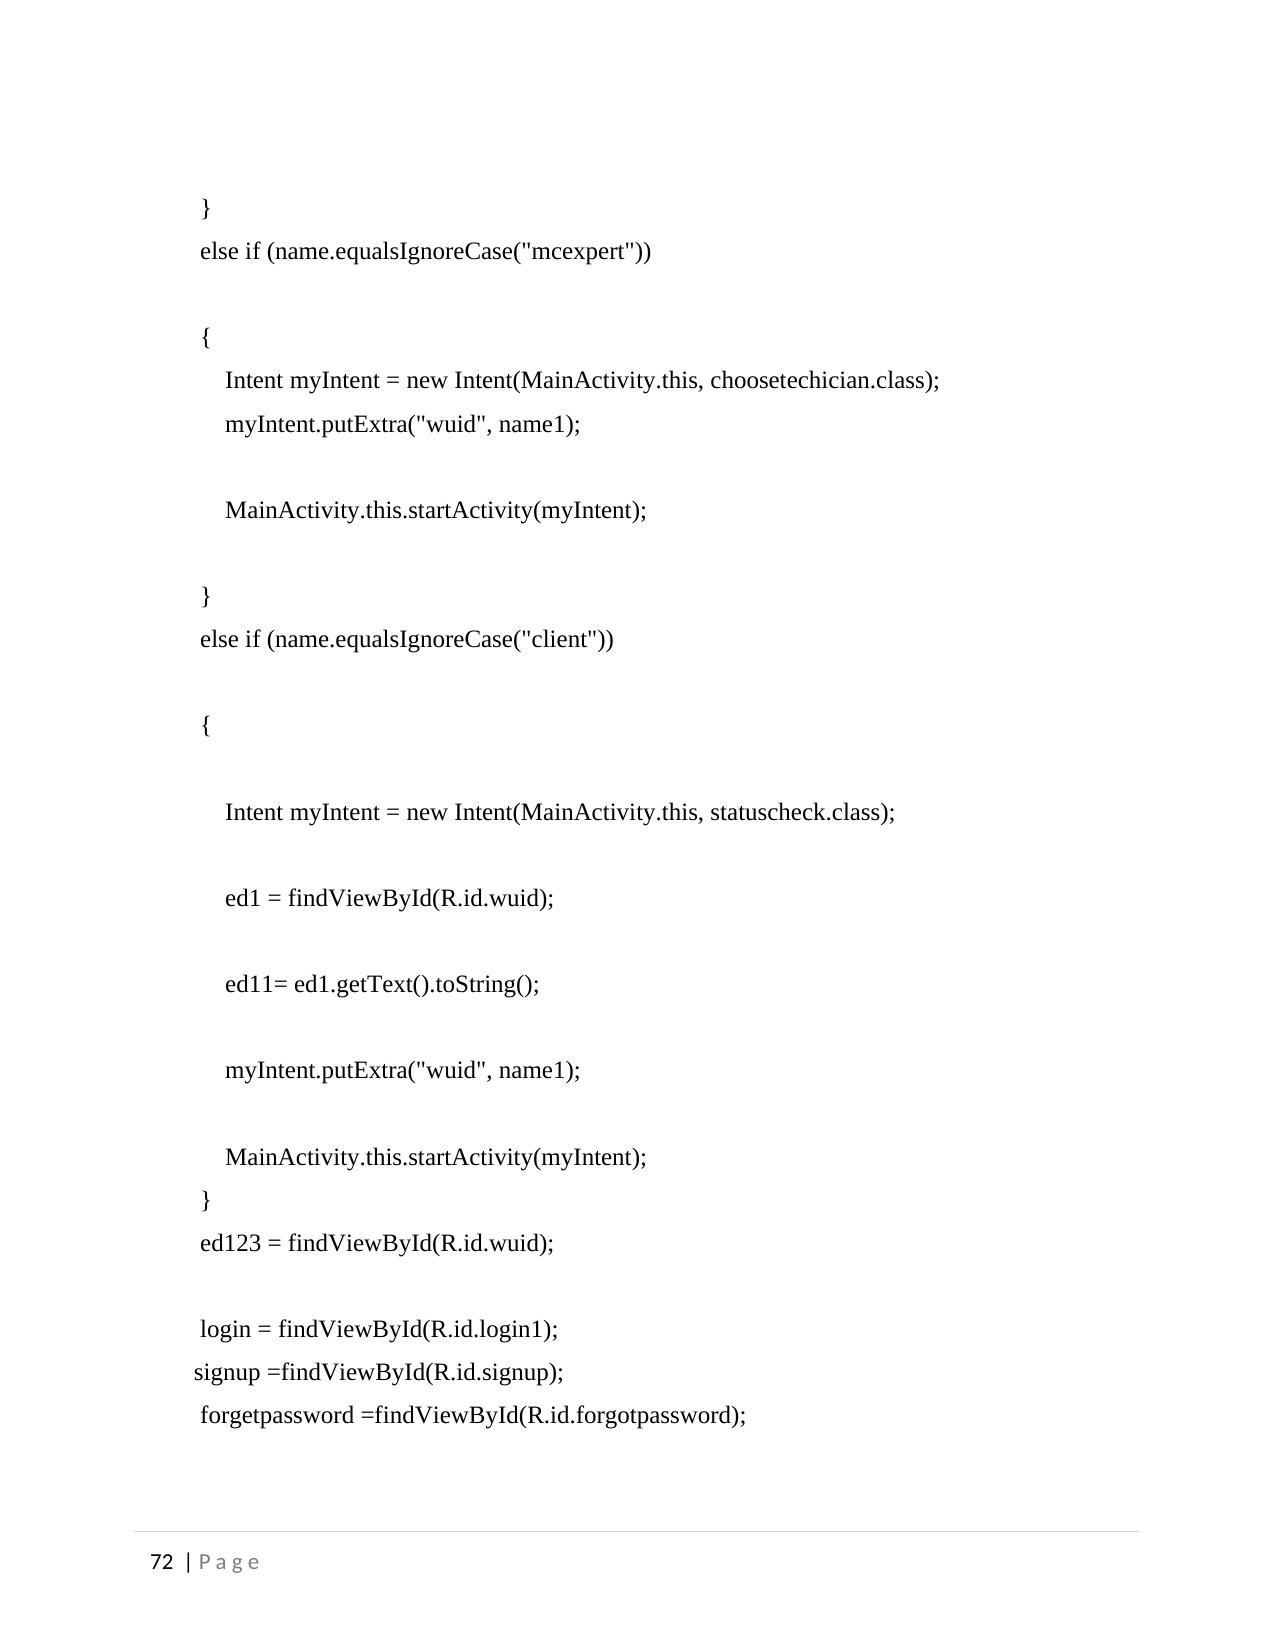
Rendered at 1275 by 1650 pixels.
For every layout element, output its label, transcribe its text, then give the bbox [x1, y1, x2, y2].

text } [150, 1185, 1122, 1214]
text } [150, 581, 1122, 610]
text myIntent.putExtra("wuid", name1); [150, 1056, 1122, 1084]
text ed123 = findViewById(R.id.wuid); [150, 1228, 1122, 1257]
text { [150, 322, 1122, 351]
text MainActivity.this.startActivity(myIntent); [150, 1142, 1122, 1171]
text { [150, 711, 1122, 739]
text } [150, 193, 1122, 222]
text else if (name.equalsIgnoreCase("client")) [150, 624, 1122, 653]
text myIntent.putExtra("wuid", name1); [150, 409, 1122, 437]
text forgetpassword =findViewById(R.id.forgotpassword); [150, 1401, 1122, 1429]
text else if (name.equalsIgnoreCase("mcexpert")) [150, 236, 1122, 265]
text Intent myIntent = new Intent(MainActivity.this, choosetechician.class); [150, 366, 1122, 394]
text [150, 495, 1122, 524]
text ed1 = findViewById(R.id.wuid); [150, 883, 1122, 912]
text login = findViewById(R.id.login1); [150, 1314, 1122, 1343]
text Intent myIntent = new Intent(MainActivity.this, statuscheck.class); [150, 797, 1122, 826]
text ed11= ed1.getText().toString(); [150, 969, 1122, 998]
text signup =findViewById(R.id.signup); [150, 1357, 1122, 1386]
